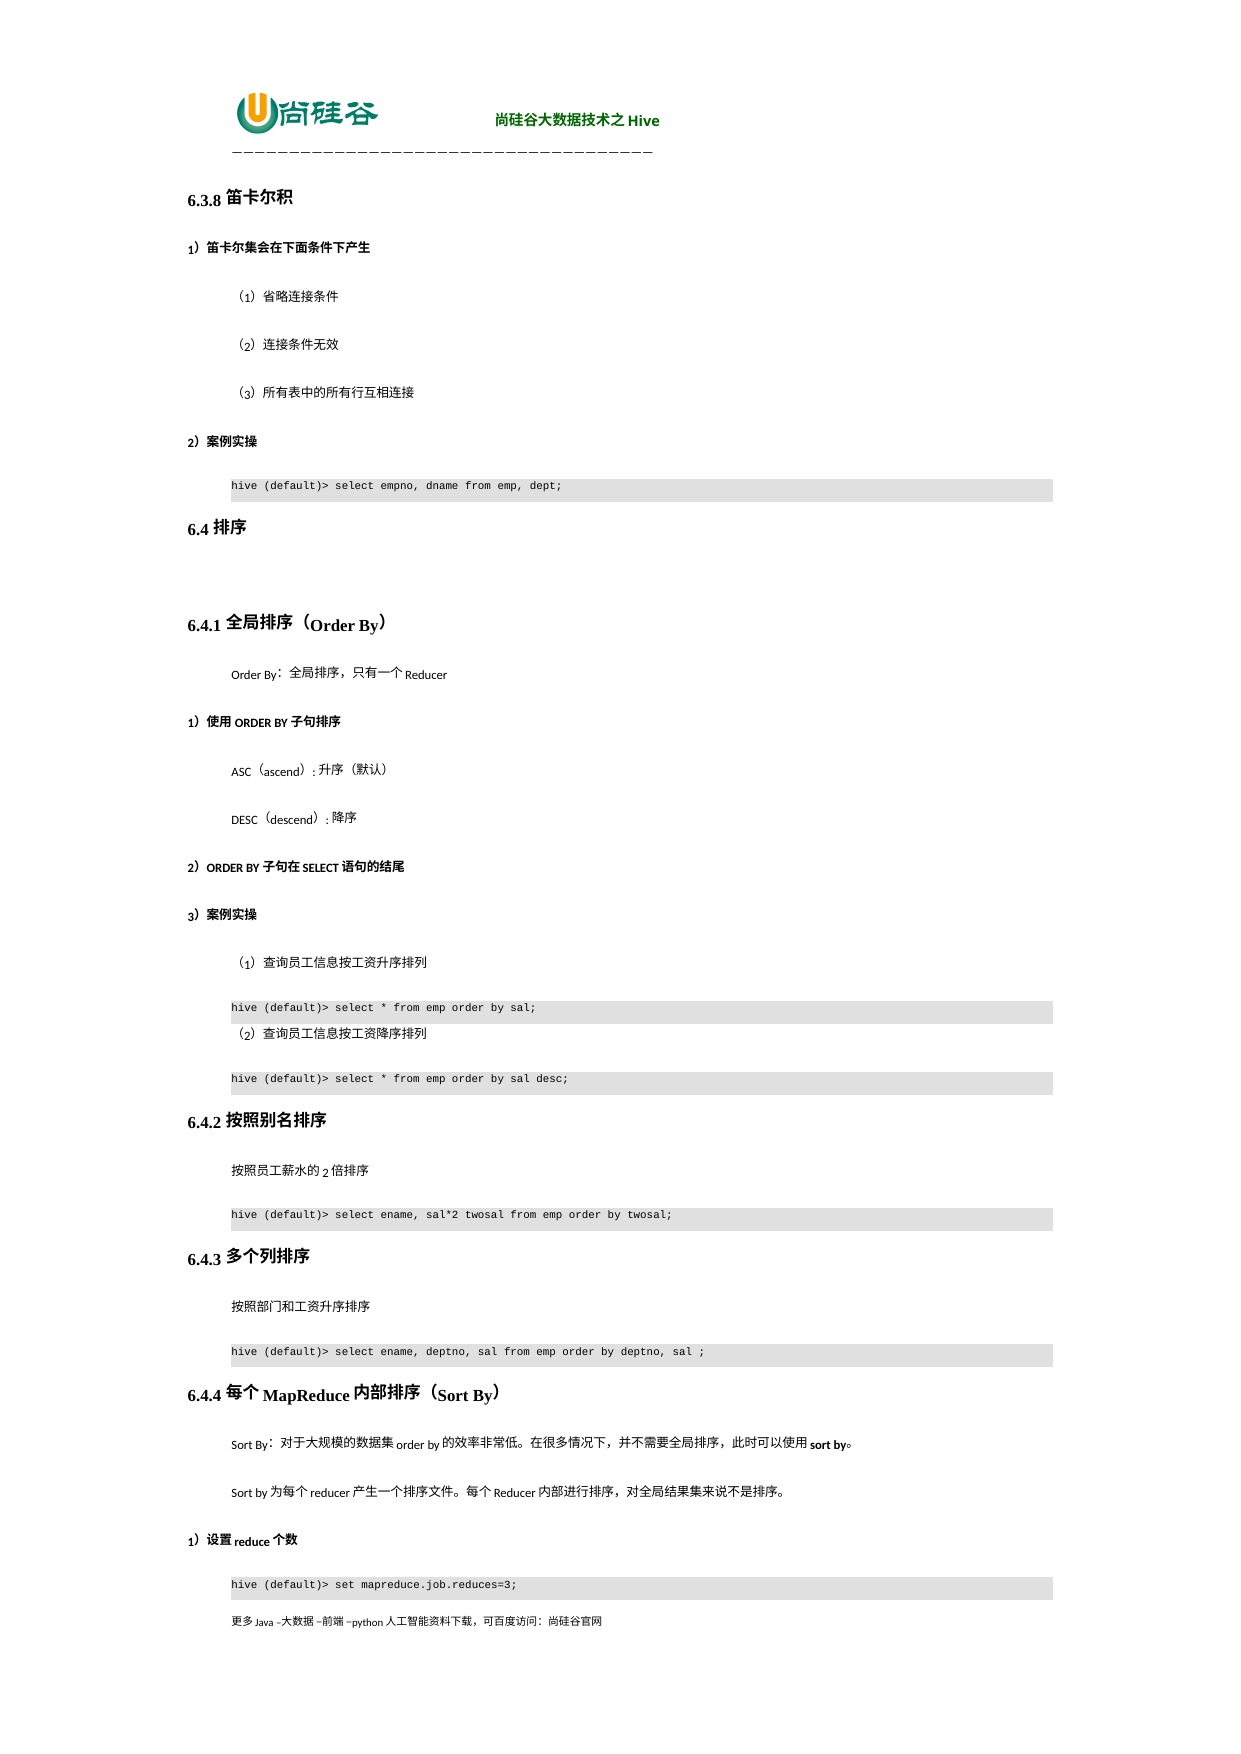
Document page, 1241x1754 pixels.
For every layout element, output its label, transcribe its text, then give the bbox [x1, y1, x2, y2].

text hive (default)> select empno, dname from emp, dept; [231, 479, 1053, 502]
picture [231, 88, 382, 138]
text hive (default)> set mapreduce.job.reduces=3; [231, 1577, 1053, 1600]
subtitle 6.4.4 每个MapReduce内部排序（Sort By） [187, 1367, 1053, 1432]
text Sort by为每个reducer产生一个排序文件。每个Reducer内部进行排序，对全局结果集来说不是排序。 [187, 1481, 1053, 1513]
text （1）省略连接条件 [187, 286, 1053, 318]
subtitle 6.4.3 多个列排序 [187, 1231, 1053, 1296]
text （3）所有表中的所有行互相连接 [187, 382, 1053, 415]
text Sort By：对于大规模的数据集order by的效率非常低。在很多情况下，并不需要全局排序，此时可以使用sort by。 [187, 1432, 1053, 1465]
text 1）笛卡尔集会在下面条件下产生 [187, 237, 1053, 270]
subtitle 6.3.8 笛卡尔积 [187, 172, 1053, 237]
text 2）案例实操 [187, 431, 1053, 463]
text 3）案例实操 [187, 904, 1053, 937]
text 2）ORDER BY 子句在SELECT语句的结尾 [187, 856, 1053, 888]
text （2）连接条件无效 [187, 334, 1053, 367]
text （2）查询员工信息按工资降序排列 [187, 1024, 1053, 1056]
text Order By：全局排序，只有一个Reducer [187, 662, 1053, 695]
text hive (default)> select ename, sal*2 twosal from emp order by twosal; [231, 1208, 1053, 1231]
text hive (default)> select * from emp order by sal desc; [231, 1072, 1053, 1095]
subtitle 6.4.1 全局排序（Order By） [187, 597, 1053, 662]
subtitle 6.4 排序 [187, 502, 1053, 567]
text ASC（ascend）: 升序（默认） [187, 759, 1053, 792]
text 按照部门和工资升序排序 [187, 1296, 1053, 1329]
text DESC（descend）: 降序 [187, 807, 1053, 840]
text hive (default)> select * from emp order by sal; [231, 1001, 1053, 1024]
text （1）查询员工信息按工资升序排列 [187, 952, 1053, 985]
text hive (default)> select ename, deptno, sal from emp order by deptno, sal ; [231, 1344, 1053, 1367]
subtitle 6.4.2 按照别名排序 [187, 1095, 1053, 1160]
text 1）使用 ORDER BY 子句排序 [187, 711, 1053, 743]
text 按照员工薪水的2倍排序 [187, 1160, 1053, 1192]
text 1）设置reduce个数 [187, 1529, 1053, 1562]
